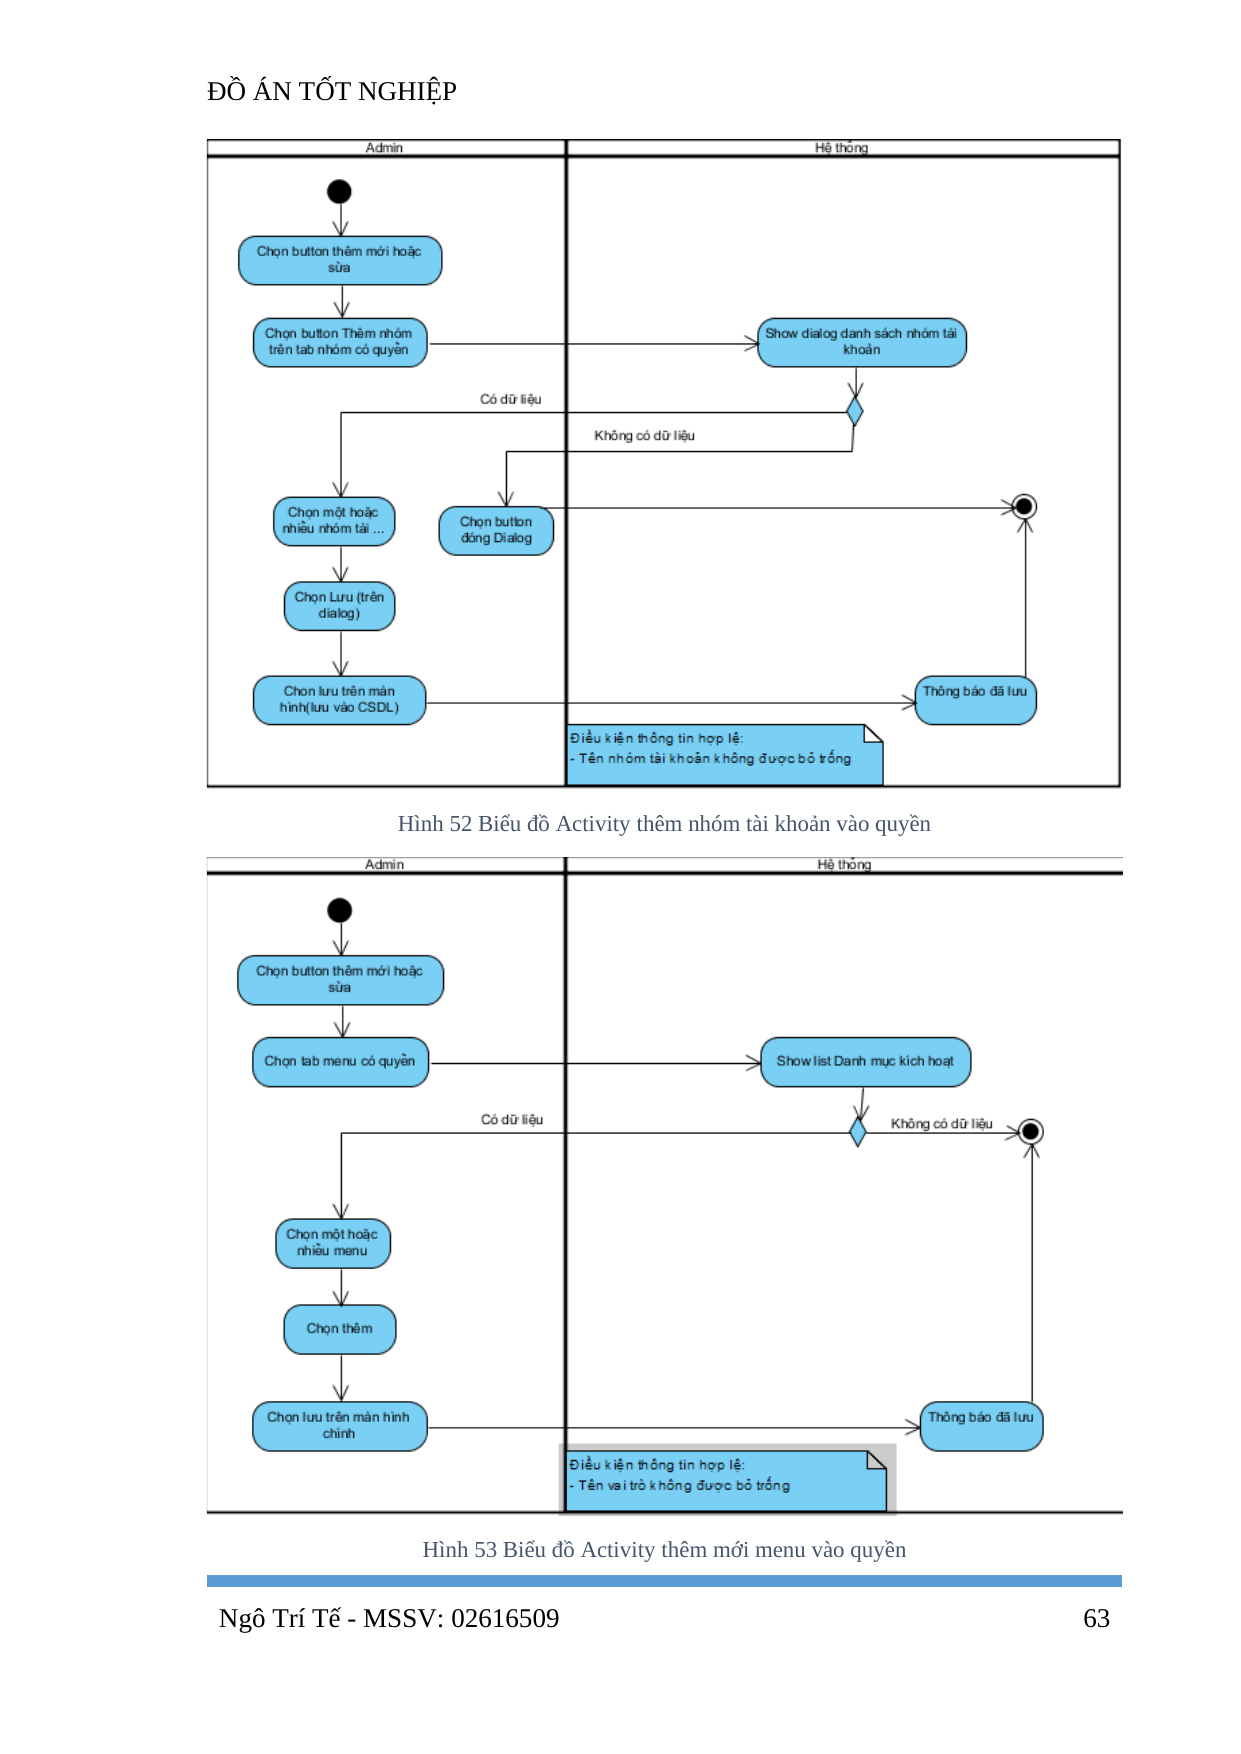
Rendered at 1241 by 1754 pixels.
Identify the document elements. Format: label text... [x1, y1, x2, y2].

text Hình 53 Biểu đồ Activity thêm mới menu vào quyền [207, 1537, 1122, 1563]
picture [206, 857, 1123, 1516]
picture [206, 139, 1122, 790]
text Hình 52 Biểu đồ Activity thêm nhóm tài khoản vào quyền [207, 811, 1122, 837]
